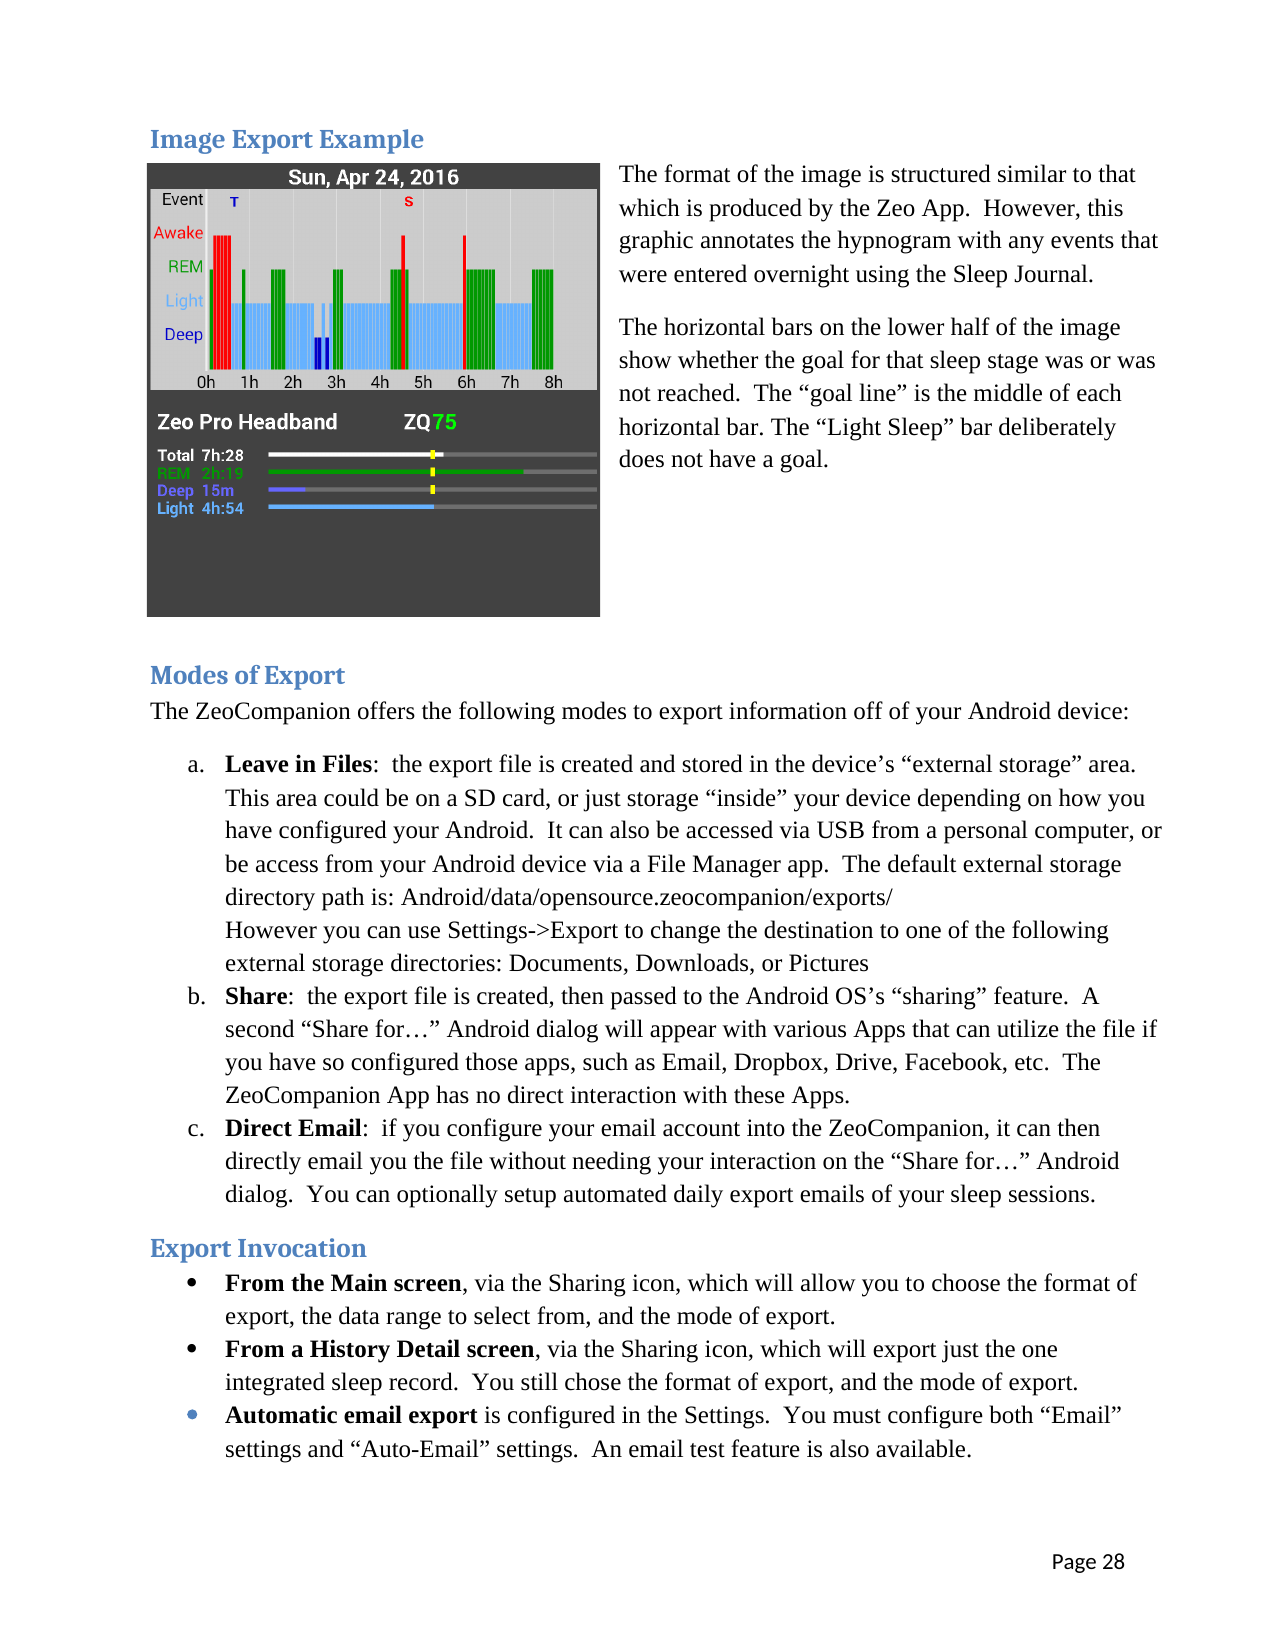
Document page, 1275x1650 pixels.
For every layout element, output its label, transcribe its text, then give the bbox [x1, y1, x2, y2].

list From a History Detail screen, via the Sharing icon, which will export just the one integrated sleep record. You still chose the format of export, and the mode of export. [187, 1334, 1162, 1396]
subtitle Modes of Export [150, 660, 1162, 691]
list Leave in Files: the export file is created and stored in the device’s “external storage” area. This area could be on a SD card, or just storage “inside” your device depending on how you have configured your Android. It can also be accessed via USB from a personal computer, or be access from your Android device via a File Manager app. The default external storage directory path is: Android/data/opensource.zeocompanion/exports/ However you can use Settings->Export to change the destination to one of the following external storage directories: Documents, Downloads, or Pictures [187, 749, 1162, 976]
list Automatic email export is configured in the Settings. You must configure both “Email” settings and “Auto-Email” settings. An email test feature is also available. [187, 1401, 1162, 1463]
subtitle Image Export Example [150, 124, 1162, 155]
list Direct Email: if you configure your email account into the ZeoCompanion, it can then directly email you the file without needing your interaction on the “Share for…” Android dialog. You can optionally setup automated daily export emails of your sleep sessions. [187, 1113, 1162, 1208]
picture [146, 163, 600, 617]
text The ZeoCompanion offers the following modes to export information off of your Android device: [150, 696, 1162, 724]
text The format of the image is structured similar to that which is produced by the Zeo App. However, this graphic annotates the hypnogram with any events that were entered overnight using the Sleep Journal. [150, 159, 1162, 287]
list From the Main screen, via the Sharing icon, which will allow you to choose the format of export, the data range to select from, and the mode of export. [187, 1268, 1162, 1330]
subtitle Export Invocation [150, 1233, 1162, 1264]
list Share: the export file is created, then passed to the Android OS’s “sharing” feature. A second “Share for…” Android dialog will appear with various Apps that can utilize the file if you have so configured those apps, such as Email, Dropbox, Drive, Facebook, etc. The ZeoCompanion App has no direct interaction with these Apps. [187, 981, 1162, 1108]
text The horizontal bars on the lower half of the image show whether the goal for that sleep stage was or was not reached. The “goal line” is the middle of each horizontal bar. The “Light Sleep” bar deliberately does not have a goal. [600, 312, 1162, 473]
